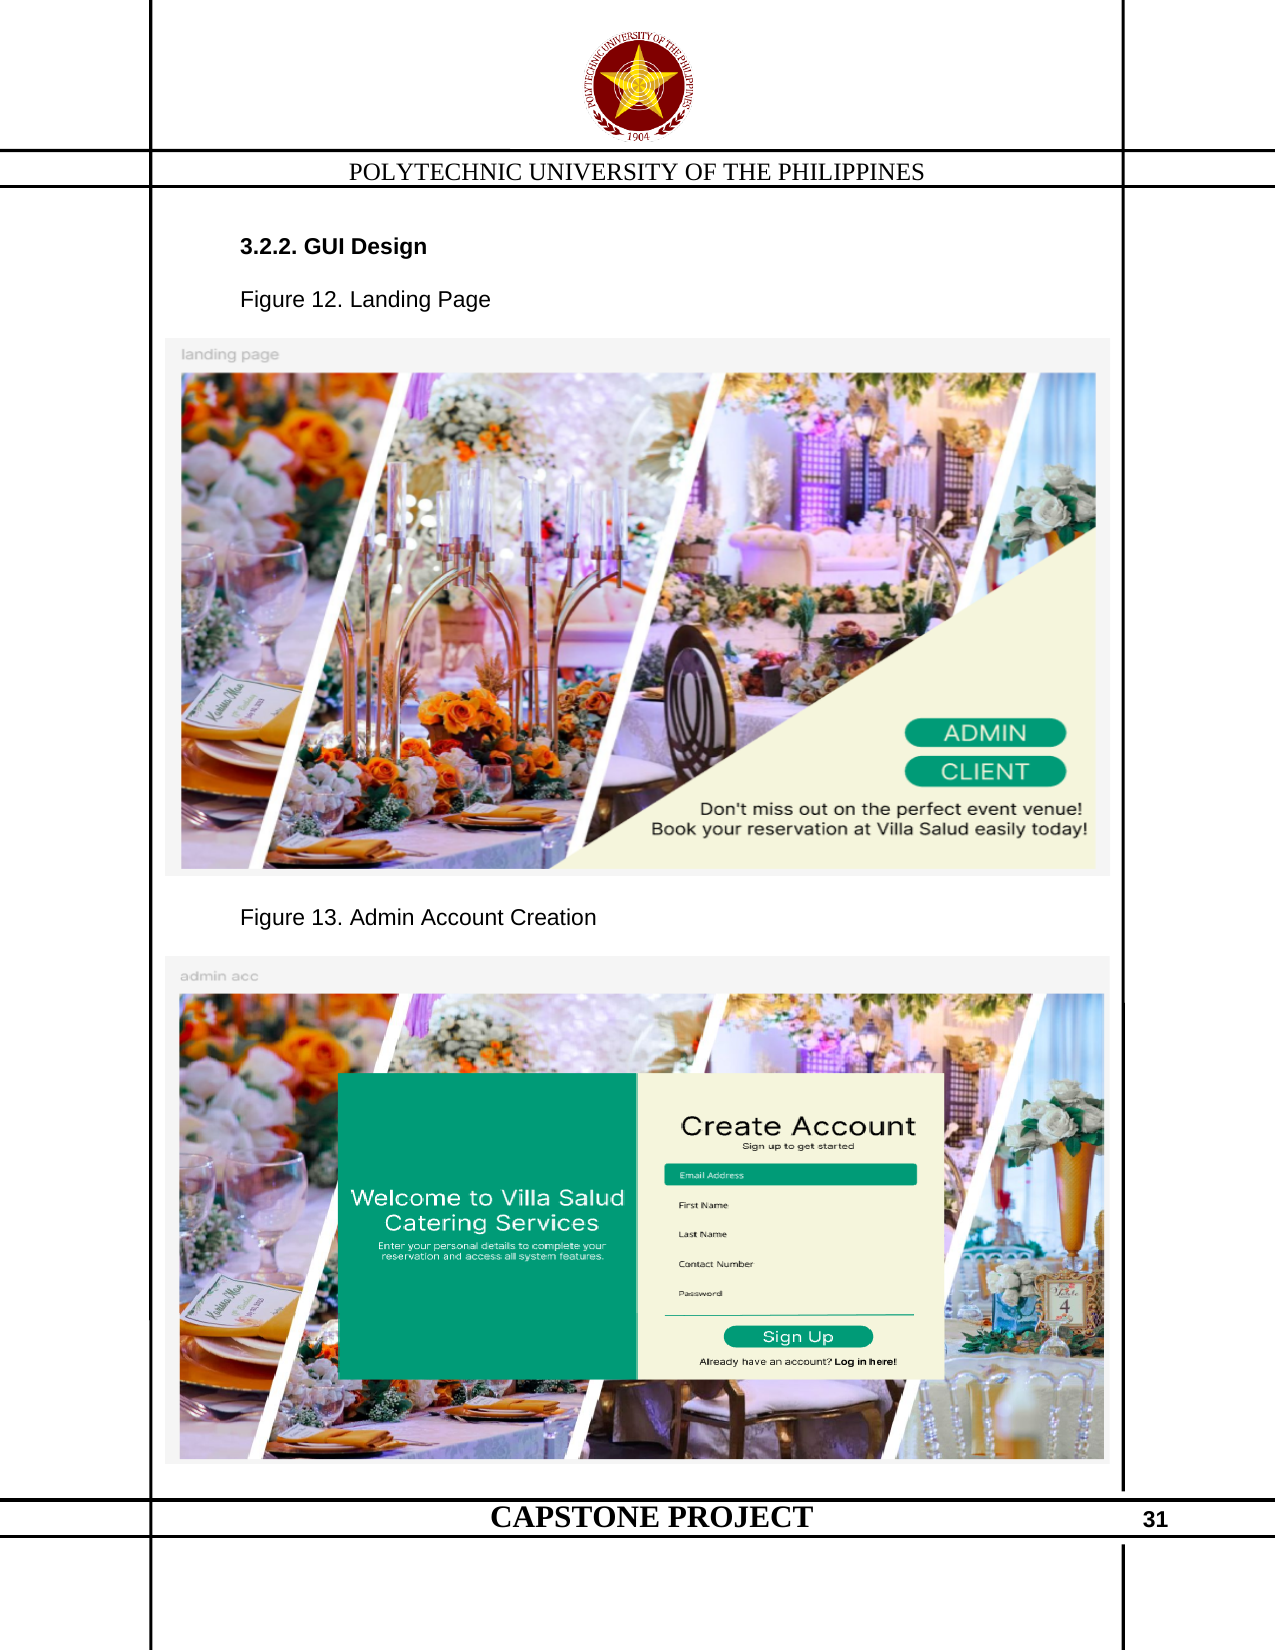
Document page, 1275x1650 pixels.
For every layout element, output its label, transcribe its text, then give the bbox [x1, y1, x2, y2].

picture [165, 338, 1111, 876]
text Figure 12. Landing Page [165, 286, 1110, 312]
text 3.2.2. GUI Design [165, 233, 1110, 259]
picture [582, 31, 694, 142]
picture [165, 956, 1110, 1464]
text Figure 13. Admin Account Creation [165, 904, 1110, 930]
